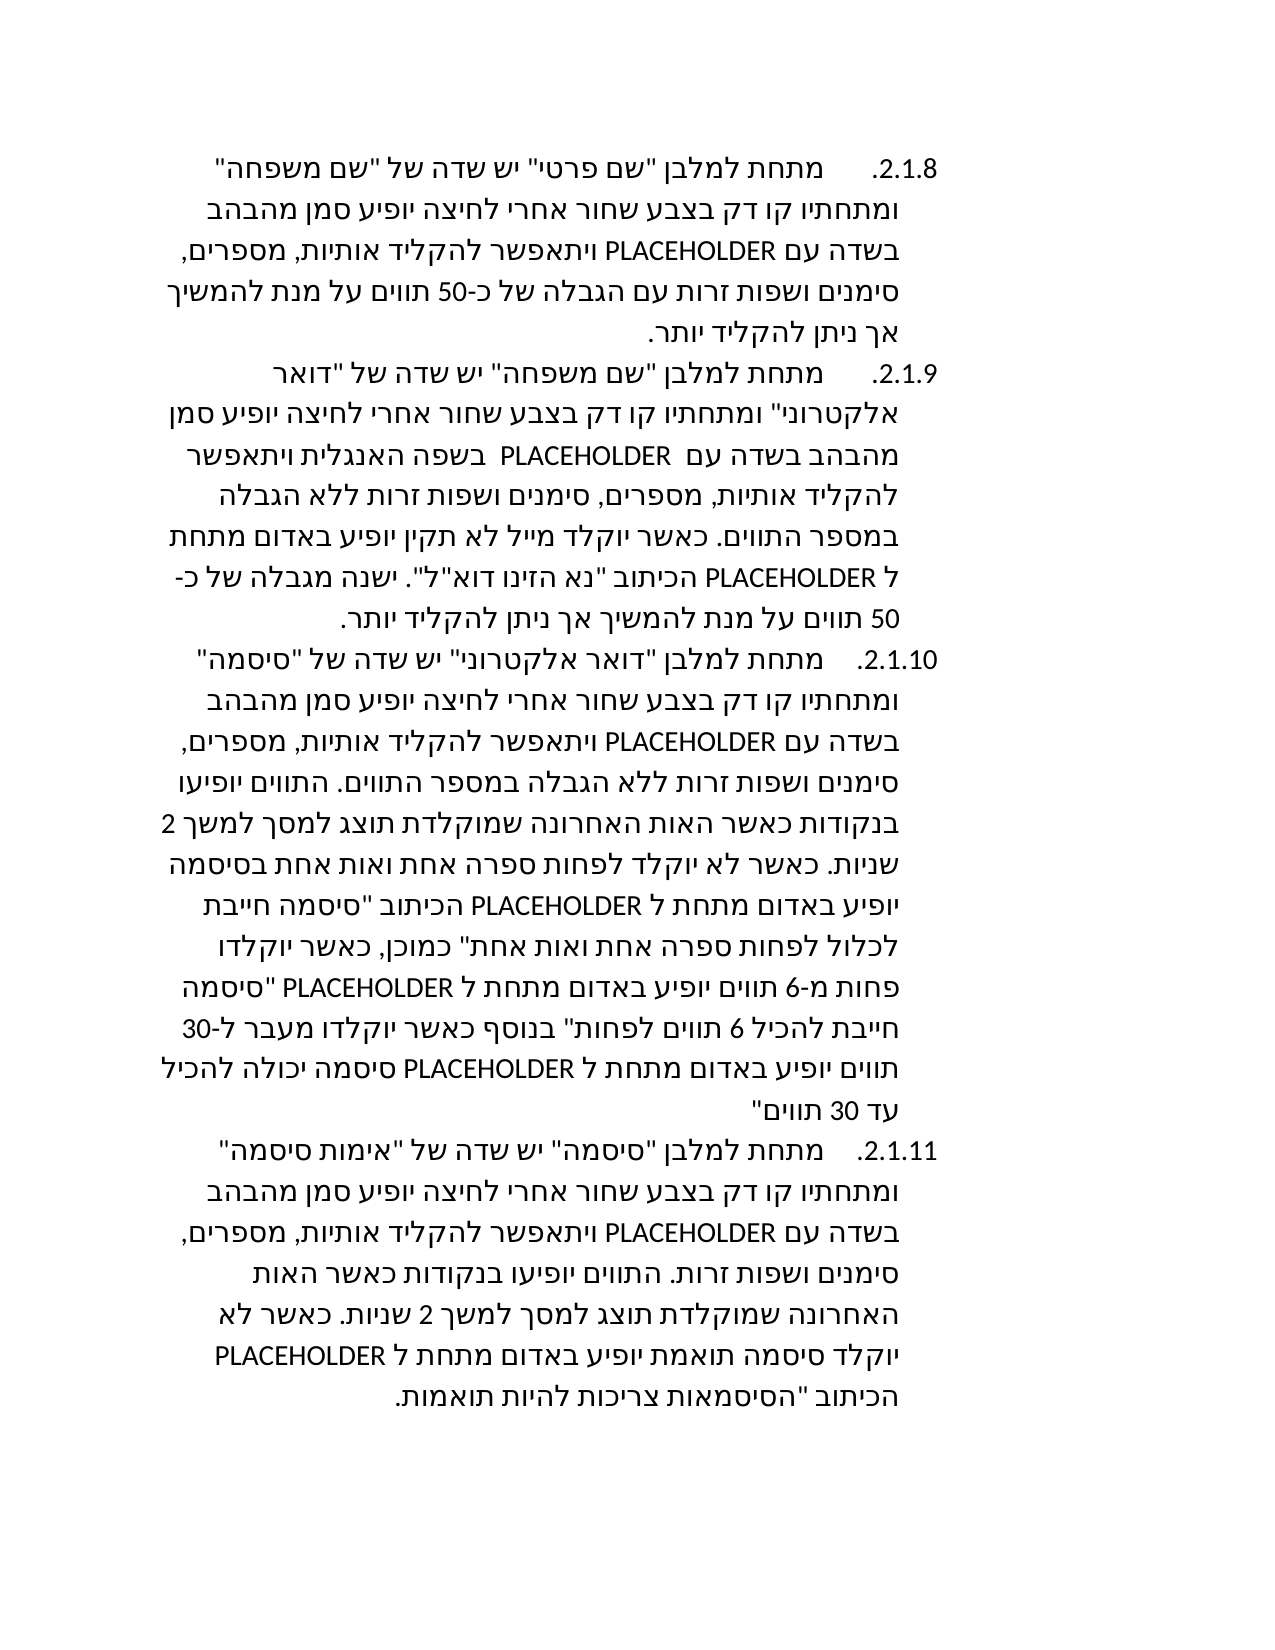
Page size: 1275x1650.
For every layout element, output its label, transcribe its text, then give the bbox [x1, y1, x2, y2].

list מתחת למלבן "סיסמה" יש שדה של "אימות סיסמה" ומתחתיו קו דק בצבע שחור אחרי לחיצה יופיע סמן מהבהב בשדה עם PLACEHOLDER ויתאפשר להקליד אותיות, מספרים, סימנים ושפות זרות. התווים יופיעו בנקודות כאשר האות האחרונה שמוקלדת תוצג למסך למשך 2 שניות. כאשר לא יוקלד סיסמה תואמת יופיע באדום מתחת ל PLACEHOLDER הכיתוב "הסיסמאות צריכות להיות תואמות. [150, 1132, 937, 1414]
list מתחת למלבן "שם משפחה" יש שדה של "דואר אלקטרוני" ומתחתיו קו דק בצבע שחור אחרי לחיצה יופיע סמן מהבהב בשדה עם PLACEHOLDER בשפה האנגלית ויתאפשר להקליד אותיות, מספרים, סימנים ושפות זרות ללא הגבלה במספר התווים. כאשר יוקלד מייל לא תקין יופיע באדום מתחת ל PLACEHOLDER הכיתוב "נא הזינו דוא"ל". ישנה מגבלה של כ-50 תווים על מנת להמשיך אך ניתן להקליד יותר. [150, 355, 937, 636]
list מתחת למלבן "דואר אלקטרוני" יש שדה של "סיסמה" ומתחתיו קו דק בצבע שחור אחרי לחיצה יופיע סמן מהבהב בשדה עם PLACEHOLDER ויתאפשר להקליד אותיות, מספרים, סימנים ושפות זרות ללא הגבלה במספר התווים. התווים יופיעו בנקודות כאשר האות האחרונה שמוקלדת תוצג למסך למשך 2 שניות. כאשר לא יוקלד לפחות ספרה אחת ואות אחת בסיסמה יופיע באדום מתחת ל PLACEHOLDER הכיתוב "סיסמה חייבת לכלול לפחות ספרה אחת ואות אחת" כמוכן, כאשר יוקלדו פחות מ-6 תווים יופיע באדום מתחת ל PLACEHOLDER "סיסמה חייבת להכיל 6 תווים לפחות" בנוסף כאשר יוקלדו מעבר ל-30 תווים יופיע באדום מתחת ל PLACEHOLDER סיסמה יכולה להכיל עד 30 תווים" [150, 641, 937, 1127]
list מתחת למלבן "שם פרטי" יש שדה של "שם משפחה" ומתחתיו קו דק בצבע שחור אחרי לחיצה יופיע סמן מהבהב בשדה עם PLACEHOLDER ויתאפשר להקליד אותיות, מספרים, סימנים ושפות זרות עם הגבלה של כ-50 תווים על מנת להמשיך אך ניתן להקליד יותר. [150, 150, 937, 349]
